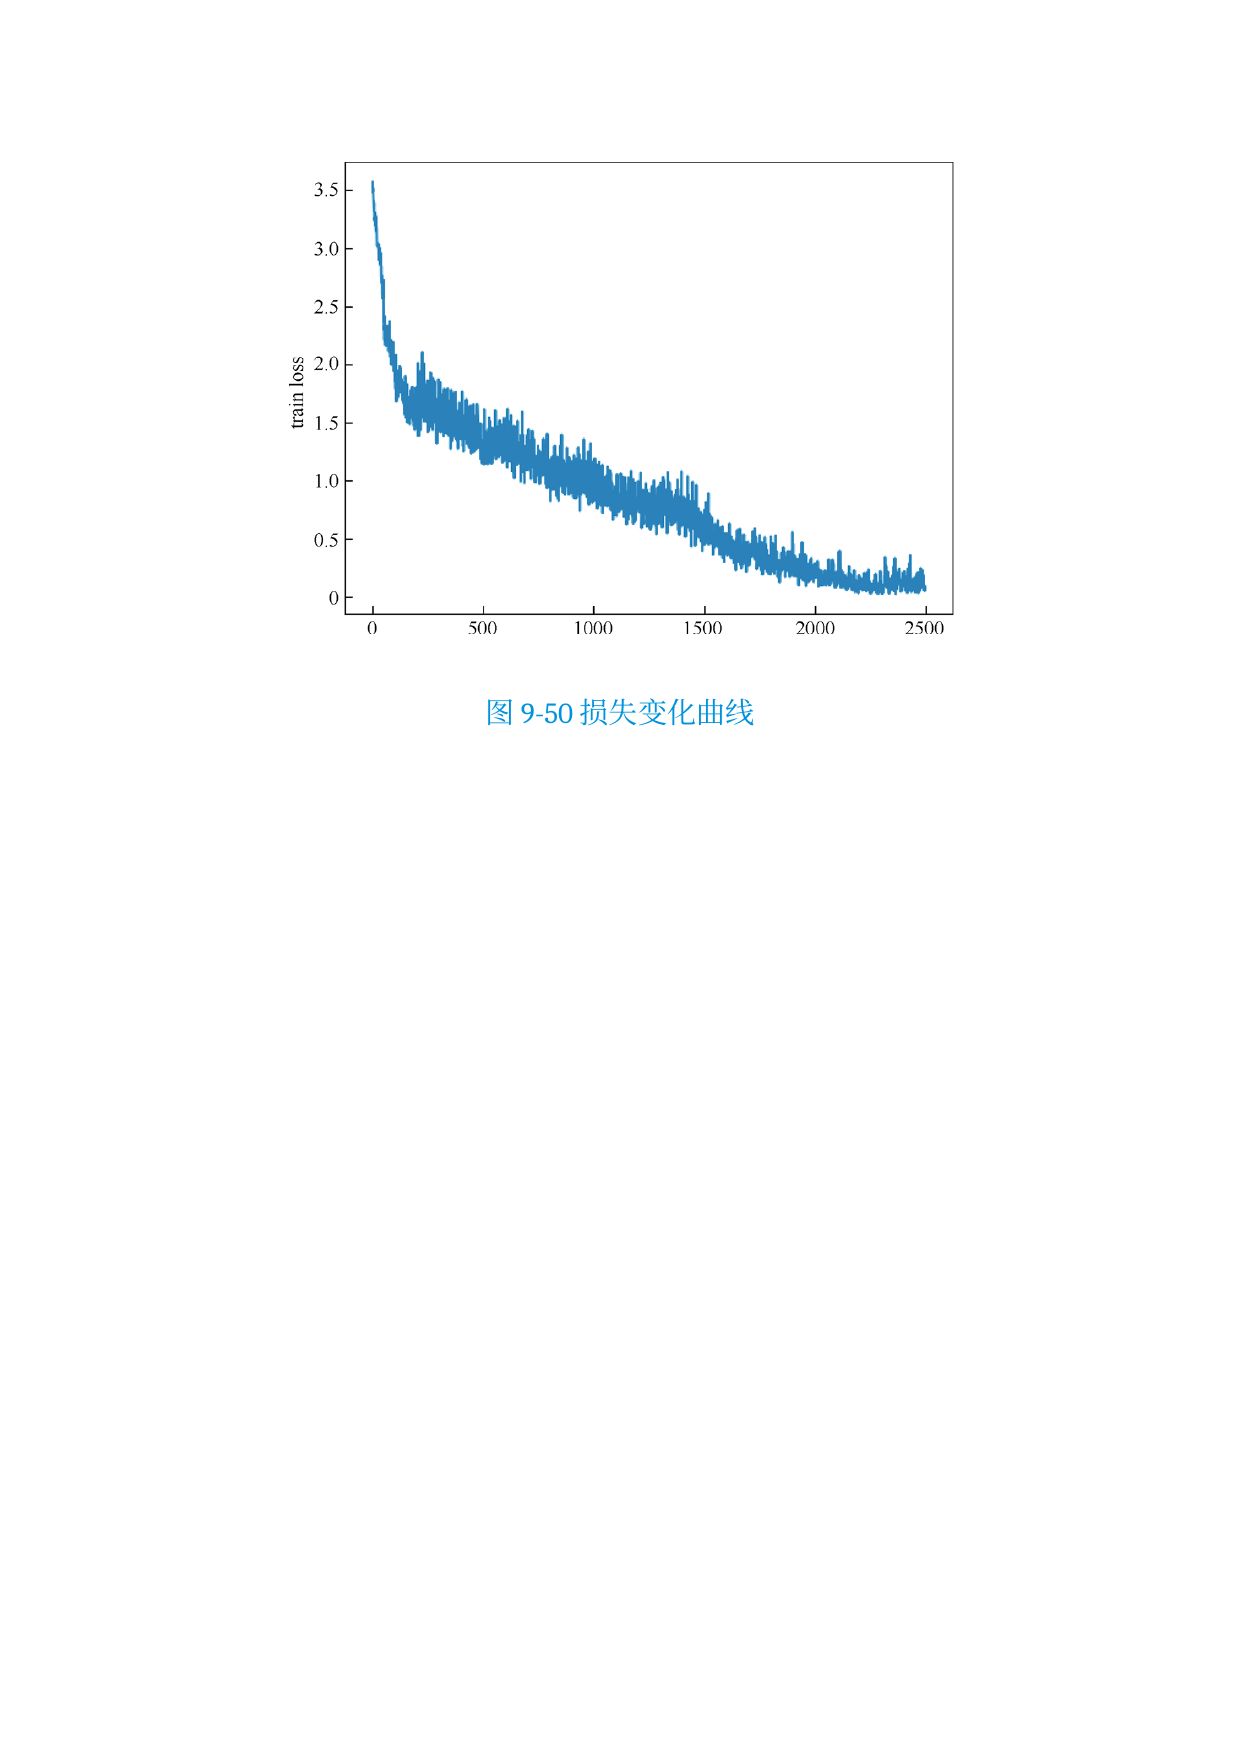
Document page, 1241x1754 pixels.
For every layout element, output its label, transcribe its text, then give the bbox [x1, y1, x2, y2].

picture [286, 162, 954, 641]
picture [643, 713, 657, 717]
text 图9-50 损失变化曲线 [187, 682, 1053, 747]
